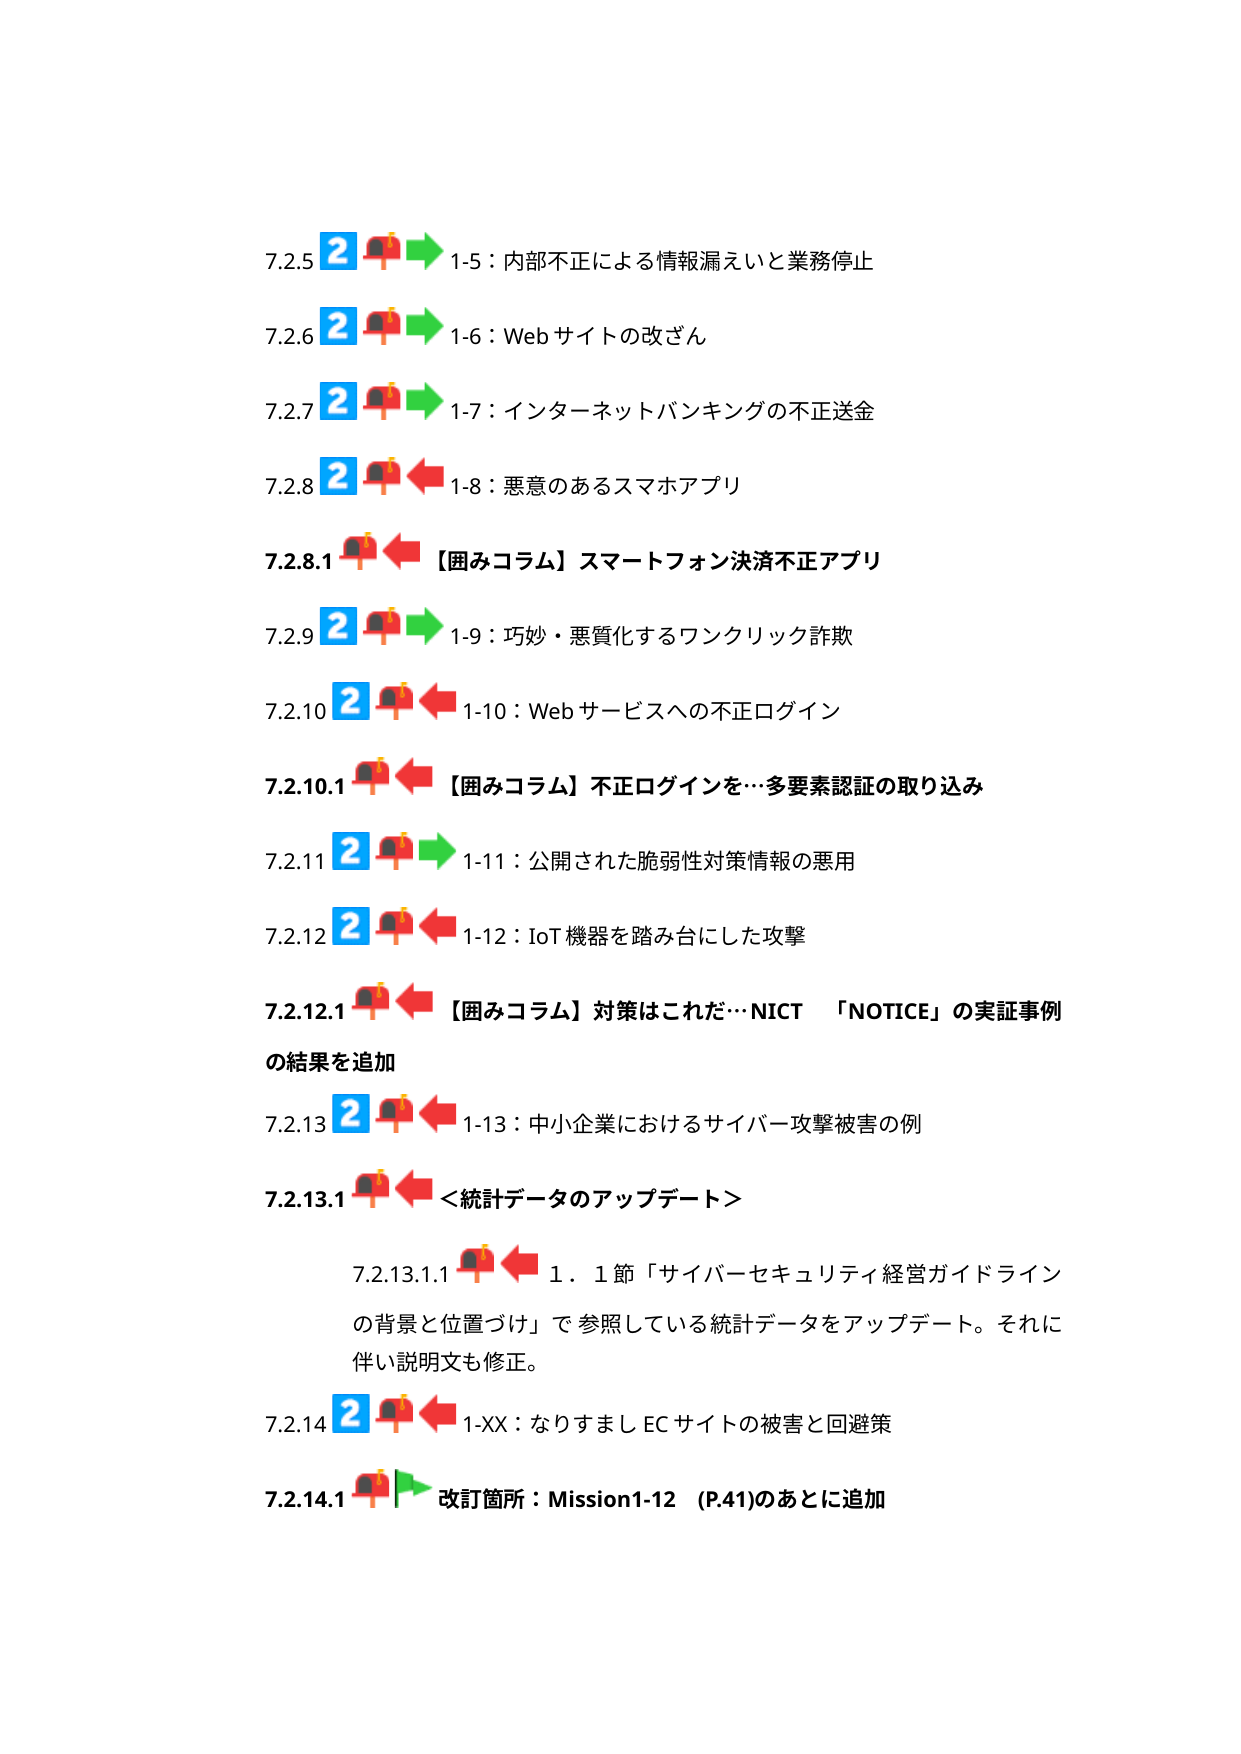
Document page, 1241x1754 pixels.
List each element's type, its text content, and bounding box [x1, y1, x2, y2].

picture [332, 832, 370, 870]
picture [418, 832, 457, 870]
text 1-12：IoT機器を踏み台にした攻撃 [265, 892, 1063, 967]
picture [500, 1244, 538, 1283]
picture [362, 232, 401, 270]
picture [319, 457, 358, 495]
picture [362, 607, 401, 645]
picture [362, 382, 401, 420]
picture [351, 982, 390, 1020]
picture [394, 1469, 433, 1508]
picture [332, 907, 370, 945]
picture [351, 757, 390, 795]
picture [395, 982, 433, 1020]
text 【囲みコラム】不正ログインを…多要素認証の取り込み [265, 742, 1063, 817]
picture [339, 532, 377, 570]
text 1-6：Webサイトの改ざん [265, 292, 1063, 367]
picture [332, 682, 370, 720]
picture [319, 607, 358, 645]
text 1-XX：なりすましECサイトの被害と回避策 [265, 1379, 1063, 1454]
picture [375, 1094, 413, 1133]
picture [382, 532, 420, 570]
text 1-7：インターネットバンキングの不正送金 [265, 367, 1063, 442]
picture [406, 382, 444, 420]
text ＜統計データのアップデート＞ [265, 1154, 1063, 1229]
text 1-9：巧妙・悪質化するワンクリック詐欺 [265, 592, 1063, 667]
picture [362, 457, 401, 495]
picture [375, 832, 413, 870]
picture [394, 757, 433, 795]
picture [406, 232, 444, 270]
picture [418, 907, 457, 945]
text 1-13：中小企業におけるサイバー攻撃被害の例 [265, 1079, 1063, 1154]
picture [351, 1469, 390, 1508]
picture [418, 1394, 457, 1433]
text 改訂箇所：Mission1-12 (P.41)のあとに追加 [265, 1454, 1063, 1529]
picture [406, 307, 444, 345]
picture [375, 907, 413, 945]
picture [351, 1169, 390, 1208]
picture [332, 1394, 370, 1433]
picture [456, 1244, 494, 1283]
picture [394, 1169, 433, 1208]
picture [406, 607, 444, 645]
picture [362, 307, 401, 345]
picture [418, 682, 457, 720]
text 1-8：悪意のあるスマホアプリ [265, 442, 1063, 517]
picture [406, 457, 444, 495]
text 【囲みコラム】スマートフォン決済不正アプリ [265, 517, 1063, 592]
picture [418, 1094, 457, 1133]
picture [332, 1094, 370, 1133]
text 【囲みコラム】対策はこれだ…NICT 「NOTICE」の実証事例の結果を追加 [265, 967, 1063, 1079]
text 1-10：Webサービスへの不正ログイン [265, 667, 1063, 742]
picture [319, 232, 358, 270]
text １．１節「サイバーセキュリティ経営ガイドラインの背景と位置づけ」で 参照している統計データをアップデート。それに伴い説明文も修正。 [352, 1229, 1063, 1379]
text 1-5：内部不正による情報漏えいと業務停止 [265, 217, 1063, 292]
picture [319, 382, 358, 420]
picture [319, 307, 358, 345]
picture [375, 1394, 413, 1433]
picture [375, 682, 413, 720]
text 1-11：公開された脆弱性対策情報の悪用 [265, 817, 1063, 892]
